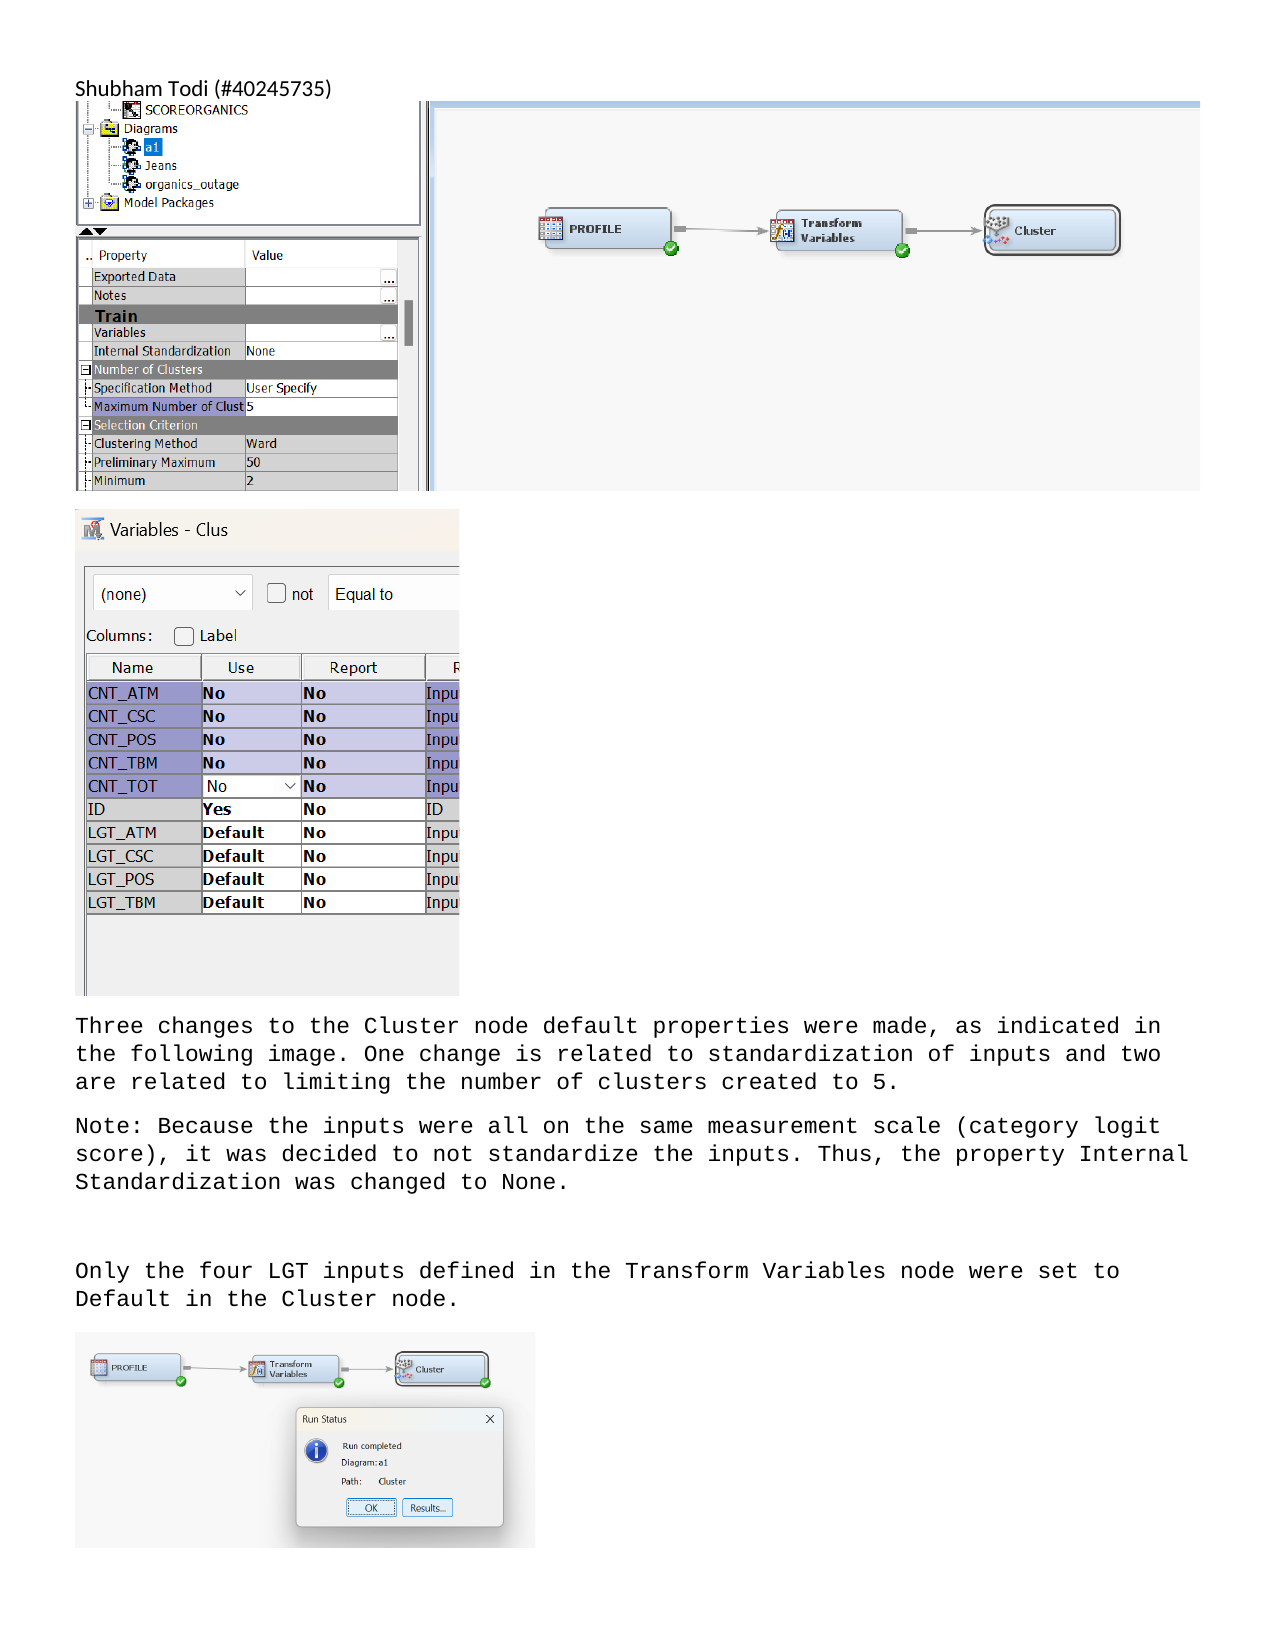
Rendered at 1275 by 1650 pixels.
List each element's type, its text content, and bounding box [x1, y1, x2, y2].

picture [75, 509, 460, 996]
text Only the four LGT inputs defined in the Transform Variables node were set to Default in the Cluster node. [75, 1260, 1200, 1314]
picture [75, 101, 1200, 491]
text Note: Because the inputs were all on the same measurement scale (category logit score), it was decided to not standardize the inputs. Thus, the property Internal Standardization was changed to None. [75, 1115, 1200, 1197]
text Three changes to the Cluster node default properties were made, as indicated in the following image. One change is related to standardization of inputs and two are related to limiting the number of clusters created to 5. [75, 1014, 1200, 1096]
picture [75, 1332, 536, 1548]
